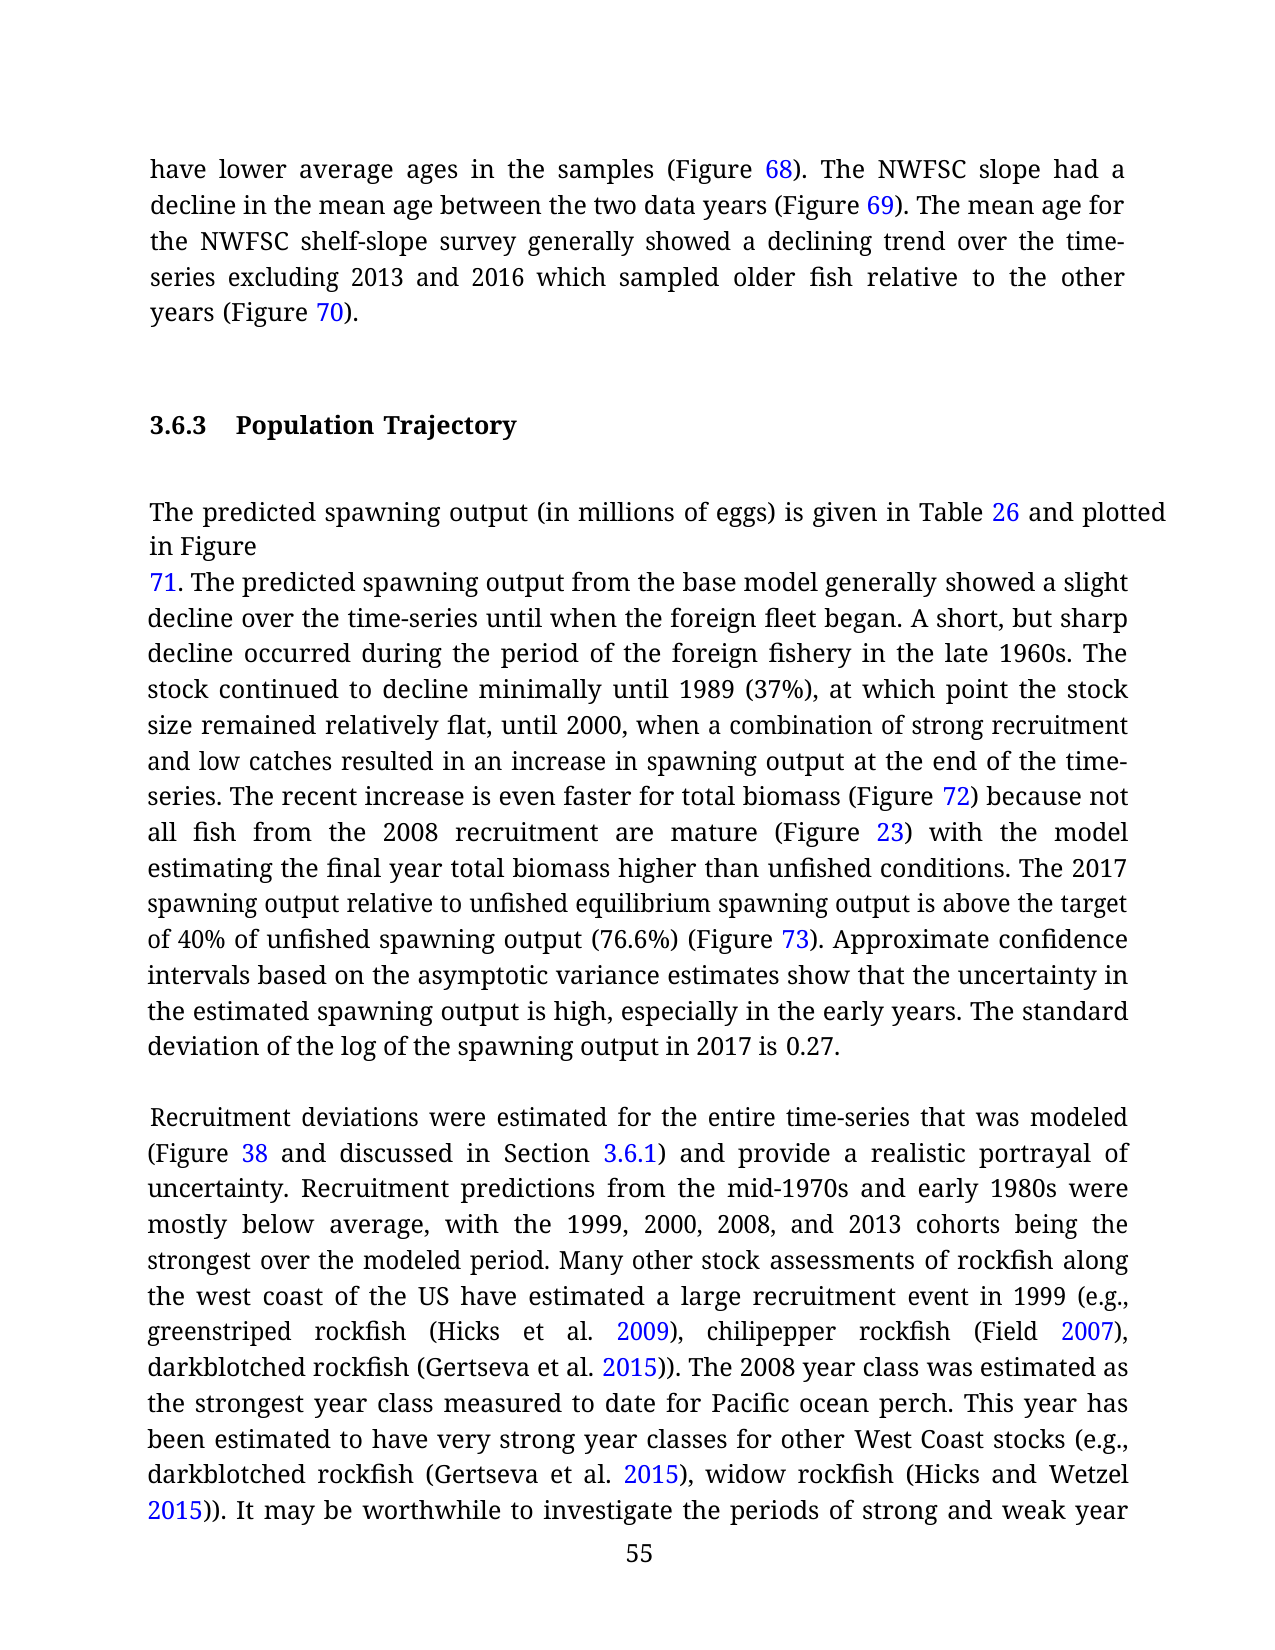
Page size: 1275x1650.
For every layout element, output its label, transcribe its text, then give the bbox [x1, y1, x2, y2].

list Population Trajectory [150, 408, 1167, 442]
text 71. The predicted spawning output from the base model generally showed a slight decline over the time-series until when the foreign fleet began. A short, but sharp decline occurred during the period of the foreign fishery in the late 1960s. The stock continued to decline minimally until 1989 (37%), at which point the stock size remained relatively flat, until 2000, when a combination of strong recruitment and low catches resulted in an increase in spawning output at the end of the time-series. The recent increase is even faster for total biomass (Figure 72) because not all fish from the 2008 recruitment are mature (Figure 23) with the model estimating the final year total biomass higher than unfished conditions. The 2017 spawning output relative to unfished equilibrium spawning output is above the target of 40% of unfished spawning output (76.6%) (Figure 73). Approximate confidence intervals based on the asymptotic variance estimates show that the uncertainty in the estimated spawning output is high, especially in the early years. The standard deviation of the log of the spawning output in 2017 is 0.27. [147, 564, 1128, 1063]
text have lower average ages in the samples (Figure 68). The NWFSC slope had a decline in the mean age between the two data years (Figure 69). The mean age for the NWFSC shelf-slope survey generally showed a declining trend over the time-series excluding 2013 and 2016 which sampled older fish relative to the other years (Figure 70). [150, 152, 1125, 329]
text The predicted spawning output (in millions of eggs) is given in Table 26 and plotted in Figure [149, 495, 1167, 563]
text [147, 1100, 1129, 1527]
